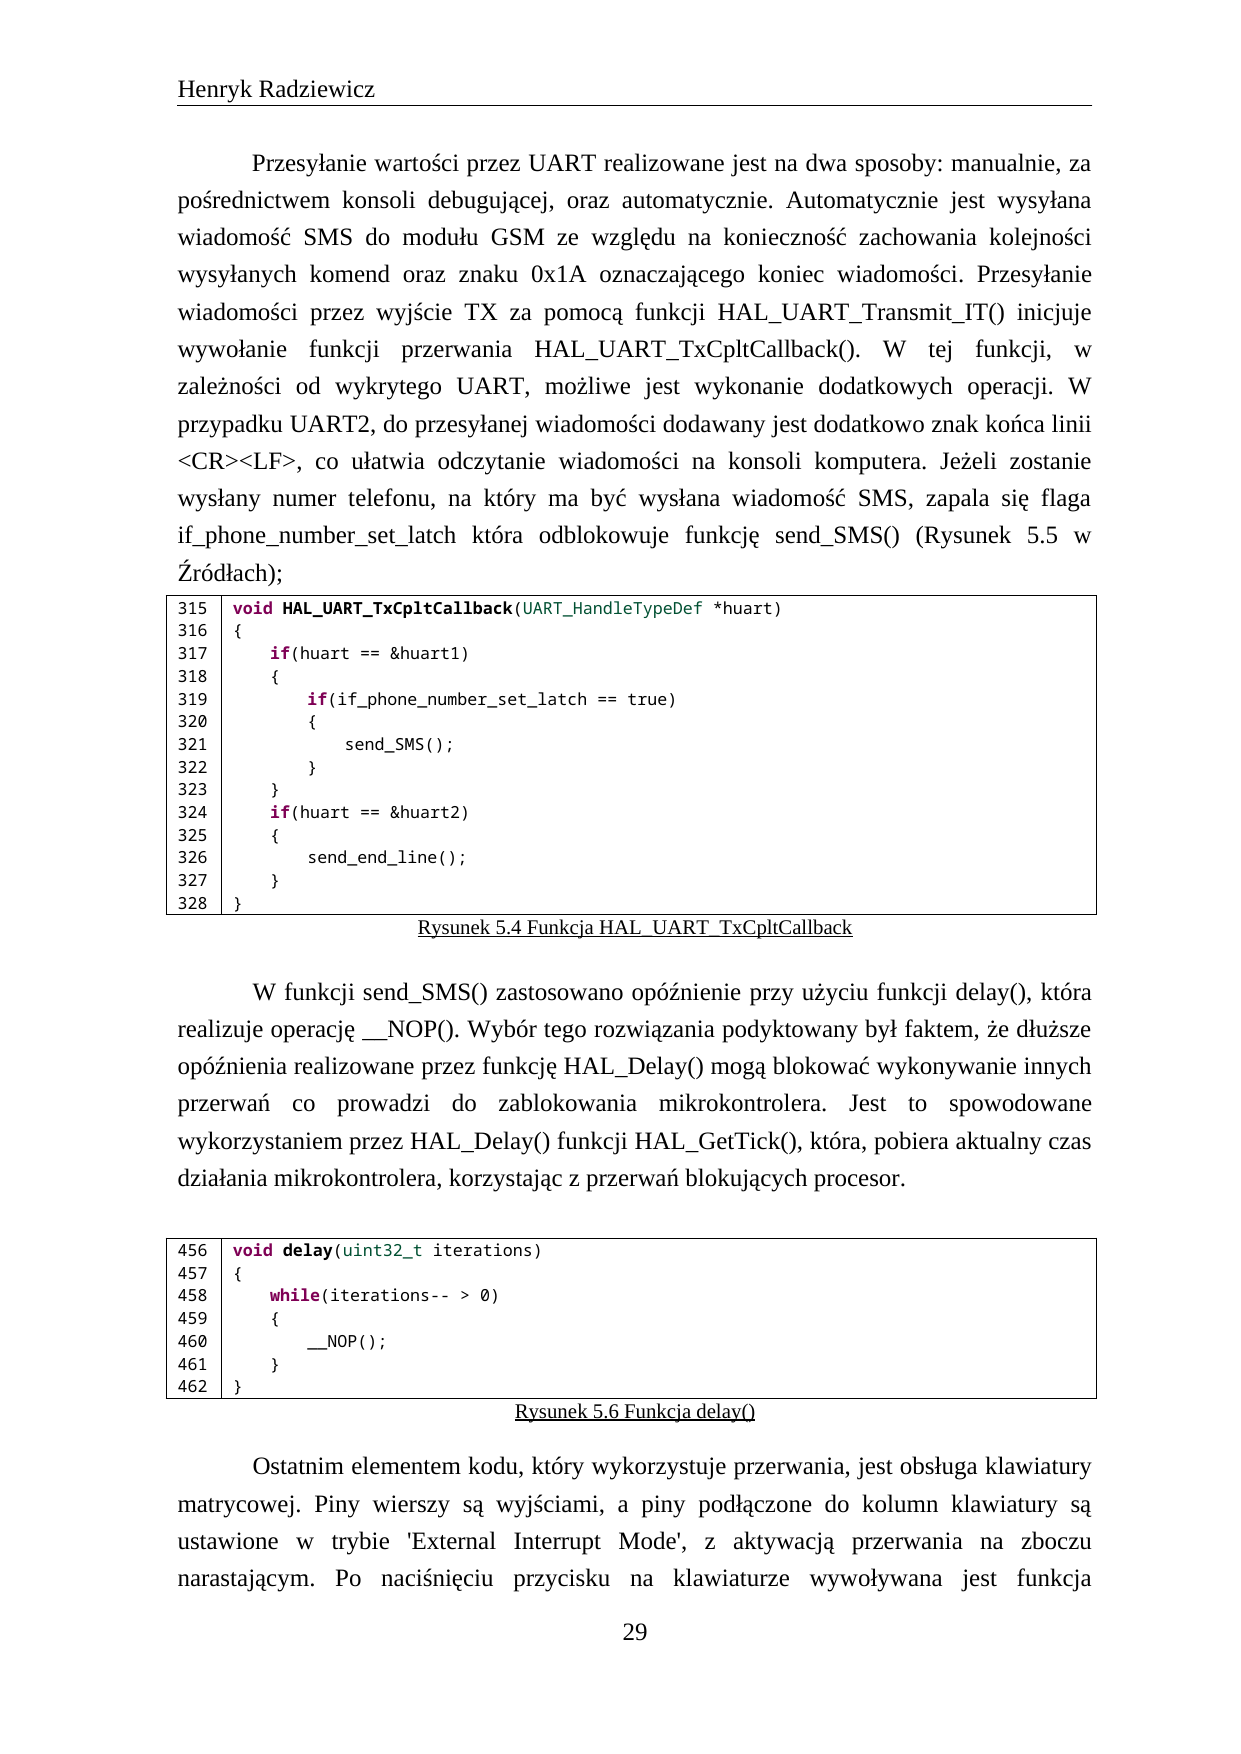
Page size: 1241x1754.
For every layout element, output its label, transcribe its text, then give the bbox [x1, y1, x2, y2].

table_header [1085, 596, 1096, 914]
text Rysunek 5.6 Funkcja delay() [177, 1399, 1092, 1423]
text Przesyłanie wartości przez UART realizowane jest na dwa sposoby: manualnie, za pośrednictwem konsoli debugującej, oraz automatycznie. Automatycznie jest wysyłana wiadomość SMS do modułu GSM ze względu na konieczność zachowania kolejności wysyłanych komend oraz znaku 0x1A oznaczającego koniec wiadomości. Przesyłanie wiadomości przez wyjście TX za pomocą funkcji HAL_UART_Transmit_IT() inicjuje wywołanie funkcji przerwania HAL_UART_TxCpltCallback(). W tej funkcji, w zależności od wykrytego UART, możliwe jest wykonanie dodatkowych operacji. W przypadku UART2, do przesyłanej wiadomości dodawany jest dodatkowo znak końca linii <CR><LF>, co ułatwia odczytanie wiadomości na konsoli komputera. Jeżeli zostanie wysłany numer telefonu, na który ma być wysłana wiadomość SMS, zapala się flaga if_phone_number_set_latch która odblokowuje funkcję send_SMS() (Rysunek 5.5 w Źródłach); [177, 148, 1092, 587]
text W funkcji send_SMS() zastosowano opóźnienie przy użyciu funkcji delay(), która realizuje operację __NOP(). Wybór tego rozwiązania podyktowany był faktem, że dłuższe opóźnienia realizowane przez funkcję HAL_Delay() mogą blokować wykonywanie innych przerwań co prowadzi do zablokowania mikrokontrolera. Jest to spowodowane wykorzystaniem przez HAL_Delay() funkcji HAL_GetTick(), która, pobiera aktualny czas działania mikrokontrolera, korzystając z przerwań blokujących procesor. [177, 977, 1092, 1192]
text Rysunek 5.4 Funkcja HAL_UART_TxCpltCallback [177, 915, 1092, 939]
table_header 456 457 458 459 460 461 462 [167, 1239, 221, 1398]
table_header 315 316 317 318 319 320 321 322 323 324 325 326 327 328 [167, 596, 221, 914]
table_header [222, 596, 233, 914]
